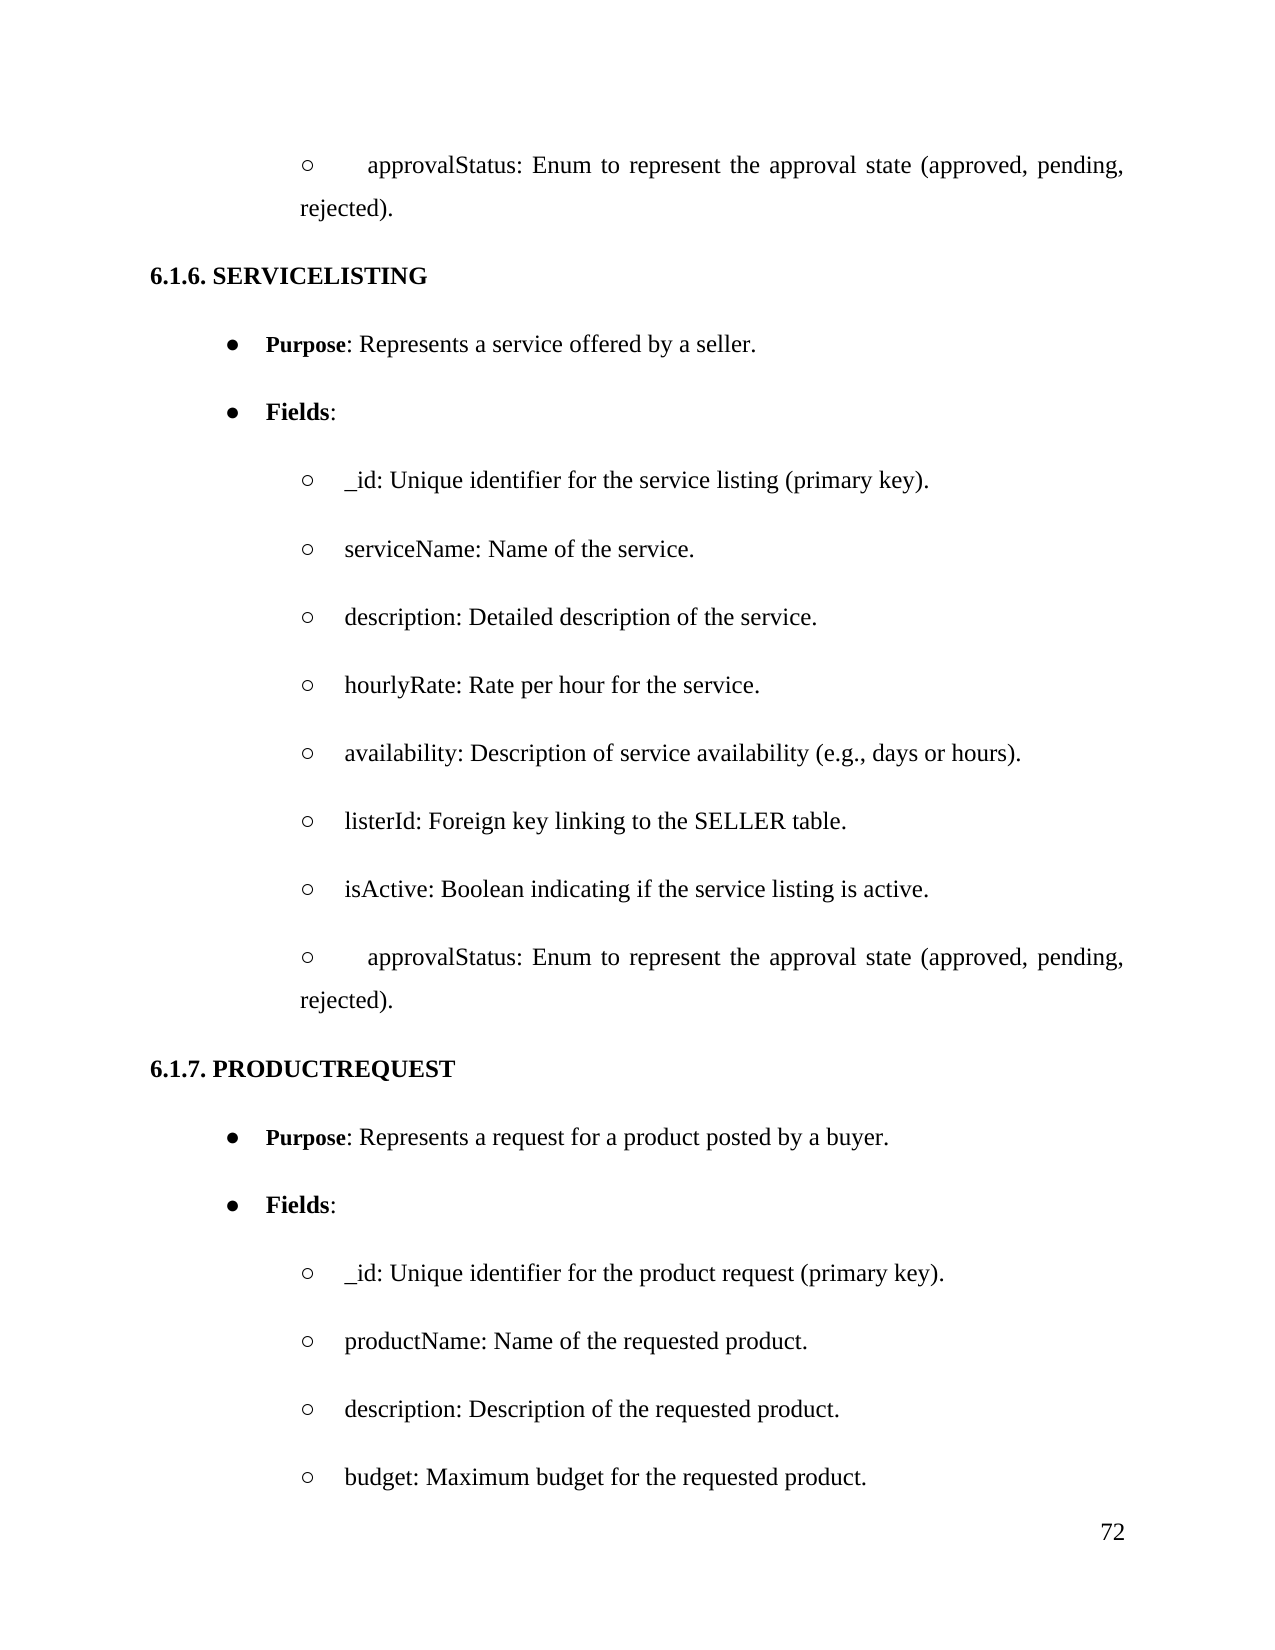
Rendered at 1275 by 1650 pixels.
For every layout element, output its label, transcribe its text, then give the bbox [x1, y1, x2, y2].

text ○ listerId: Foreign key linking to the SELLER table. [300, 806, 1125, 835]
text ● Purpose: Represents a request for a product posted by a buyer. [225, 1122, 1125, 1151]
text 6.1.7. PRODUCTREQUEST [150, 1054, 1125, 1082]
text ○ description: Detailed description of the service. [300, 602, 1125, 631]
text ○ serviceName: Name of the service. [300, 534, 1125, 562]
text ● Purpose: Represents a service offered by a seller. [225, 329, 1125, 358]
text 6.1.6. SERVICELISTING [150, 261, 1125, 290]
text ○ description: Description of the requested product. [300, 1394, 1125, 1423]
text ○ hourlyRate: Rate per hour for the service. [300, 670, 1125, 699]
text ● Fields: [225, 1190, 1125, 1219]
text ○ isActive: Boolean indicating if the service listing is active. [300, 874, 1125, 903]
text ○ budget: Maximum budget for the requested product. [300, 1462, 1125, 1491]
text ○ approvalStatus: Enum to represent the approval state (approved, pending, rejected). [300, 942, 1125, 1014]
text ○ availability: Description of service availability (e.g., days or hours). [300, 738, 1125, 767]
text ○ productName: Name of the requested product. [300, 1326, 1125, 1355]
text ○ _id: Unique identifier for the product request (primary key). [300, 1258, 1125, 1287]
text ○ approvalStatus: Enum to represent the approval state (approved, pending, rejected). [300, 150, 1125, 222]
text ● Fields: [225, 397, 1125, 426]
text ○ _id: Unique identifier for the service listing (primary key). [300, 466, 1125, 494]
